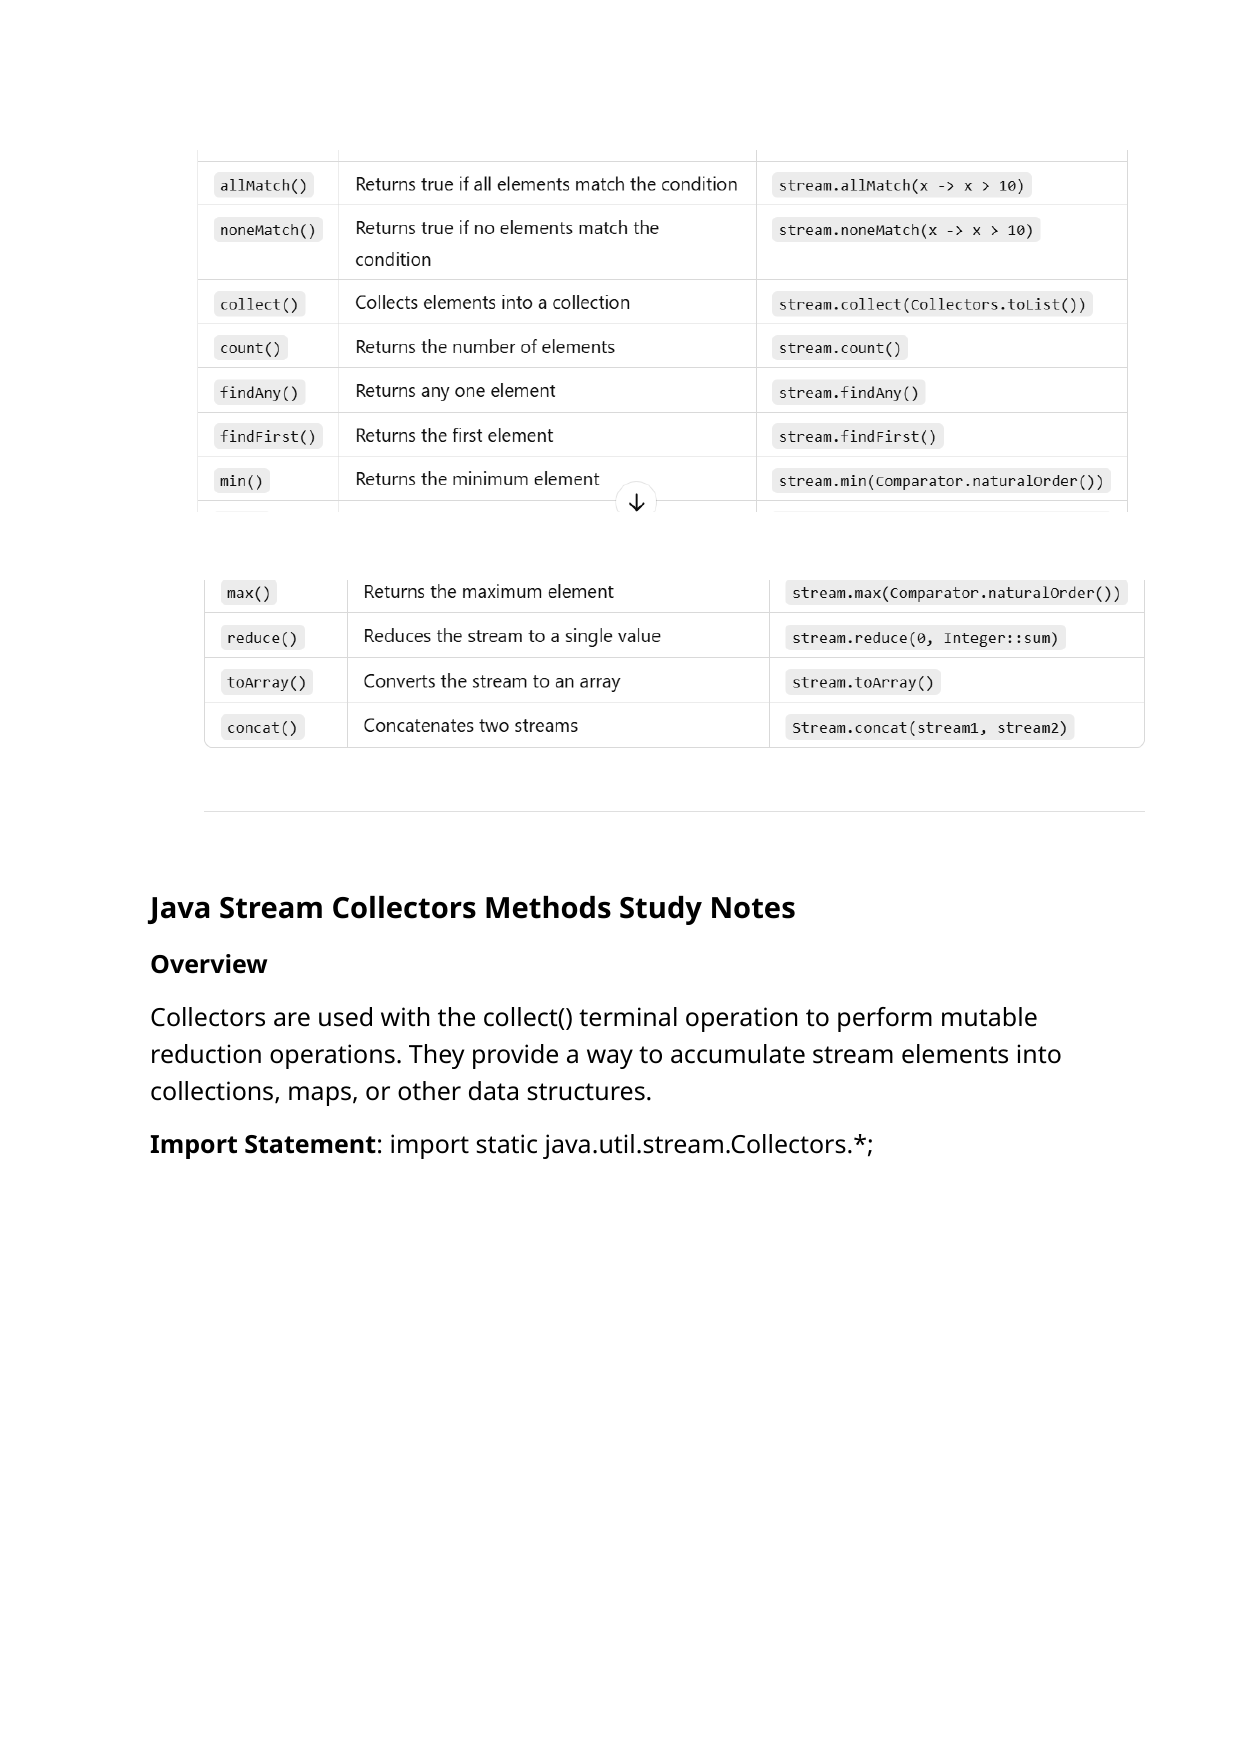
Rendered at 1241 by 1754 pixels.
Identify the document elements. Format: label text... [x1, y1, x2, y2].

text Java Stream Collectors Methods Study Notes [150, 887, 1090, 927]
text Overview [150, 946, 1090, 980]
text Import Statement: import static java.util.stream.Collectors.*; [150, 1127, 1090, 1161]
picture [150, 580, 1200, 819]
picture [150, 150, 1162, 512]
text Collectors are used with the collect() terminal operation to perform mutable reduction operations. They provide a way to accumulate stream elements into collections, maps, or other data structures. [150, 1000, 1090, 1107]
